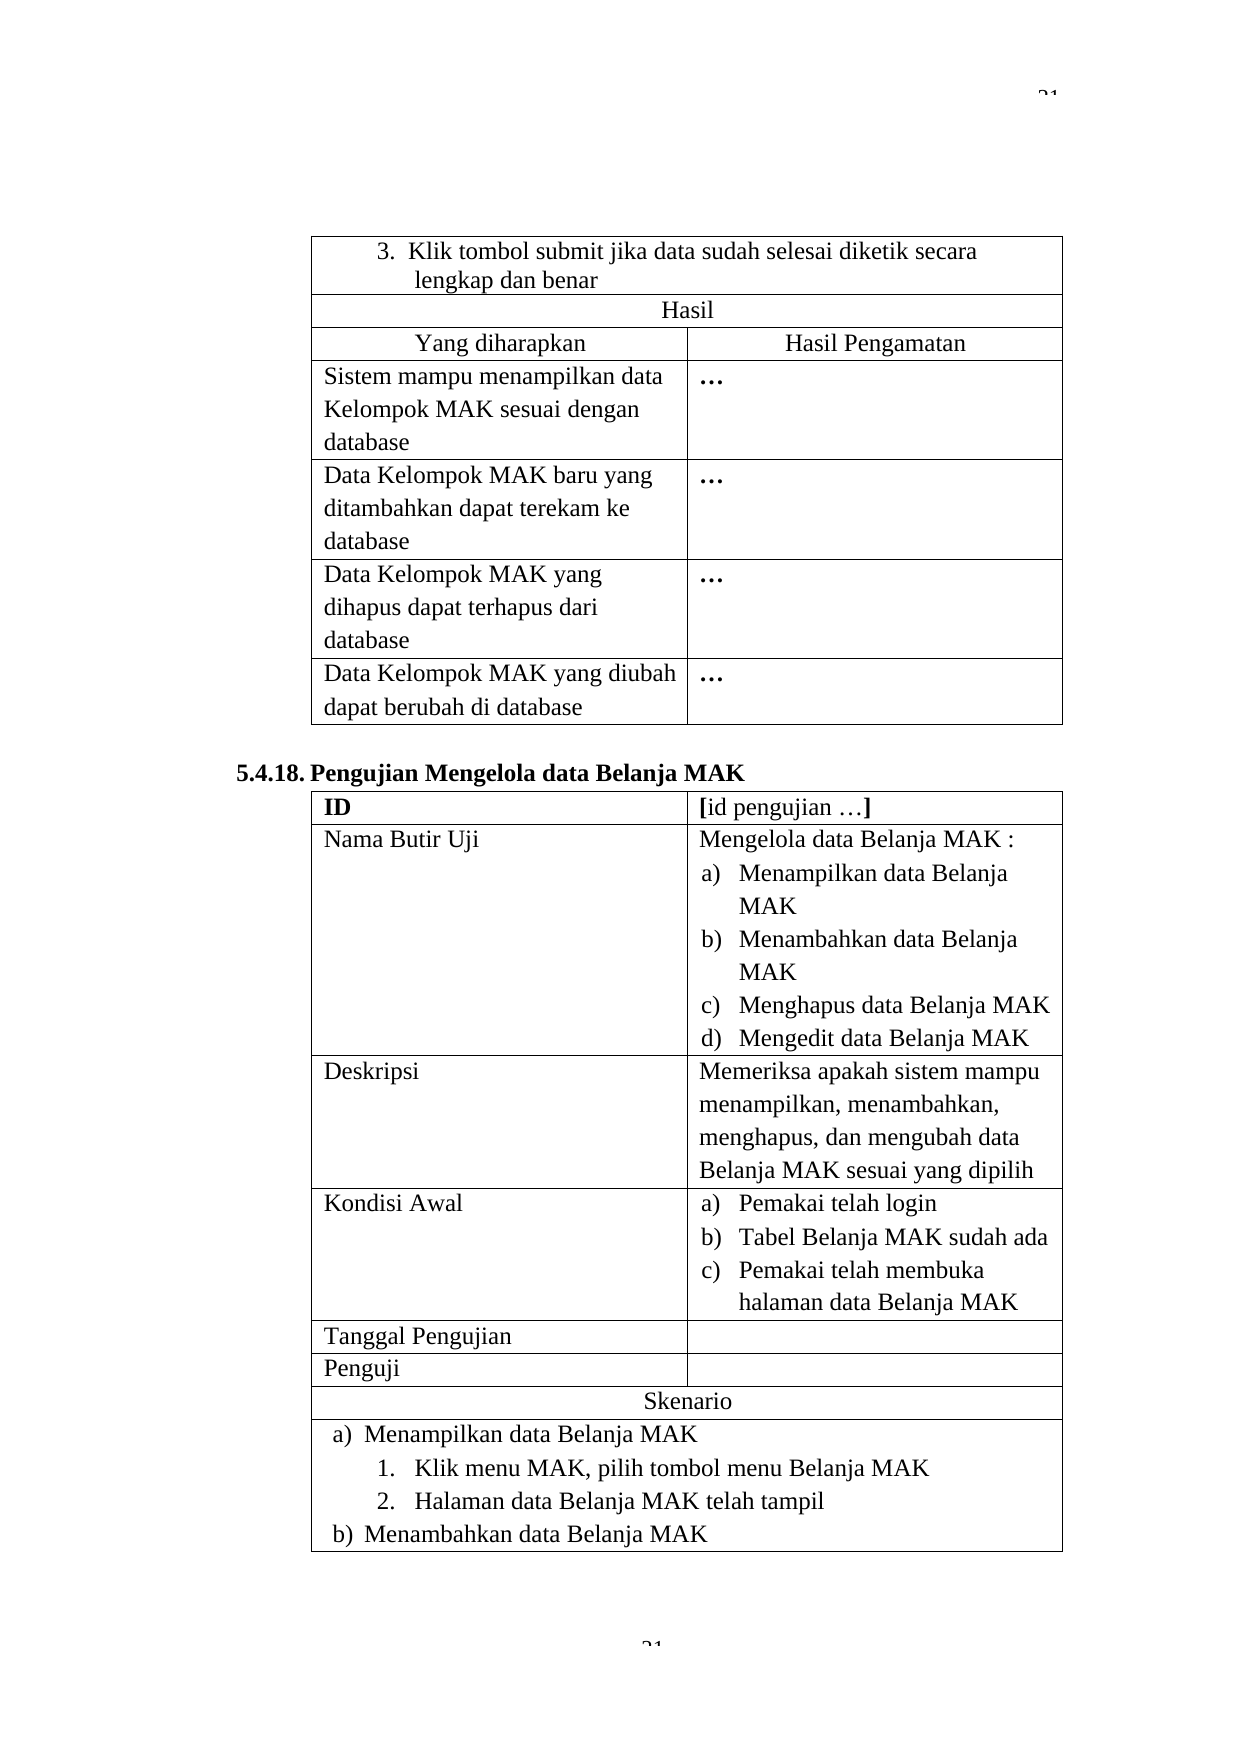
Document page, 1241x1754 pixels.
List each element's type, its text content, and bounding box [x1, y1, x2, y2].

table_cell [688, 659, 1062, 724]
subtitle Pengujian Mengelola data Belanja MAK [236, 758, 1076, 787]
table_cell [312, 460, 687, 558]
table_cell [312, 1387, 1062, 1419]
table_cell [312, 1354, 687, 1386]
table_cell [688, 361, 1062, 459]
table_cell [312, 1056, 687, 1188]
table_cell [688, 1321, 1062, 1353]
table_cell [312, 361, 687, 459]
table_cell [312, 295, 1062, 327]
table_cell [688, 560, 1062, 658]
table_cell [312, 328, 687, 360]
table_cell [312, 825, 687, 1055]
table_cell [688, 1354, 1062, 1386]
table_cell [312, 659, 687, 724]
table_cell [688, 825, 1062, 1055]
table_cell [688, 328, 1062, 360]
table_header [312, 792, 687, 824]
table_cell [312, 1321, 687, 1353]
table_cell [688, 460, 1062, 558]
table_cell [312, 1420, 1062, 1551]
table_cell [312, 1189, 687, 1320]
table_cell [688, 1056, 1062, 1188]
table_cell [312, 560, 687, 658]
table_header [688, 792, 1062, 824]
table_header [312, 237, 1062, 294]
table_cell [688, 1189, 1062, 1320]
